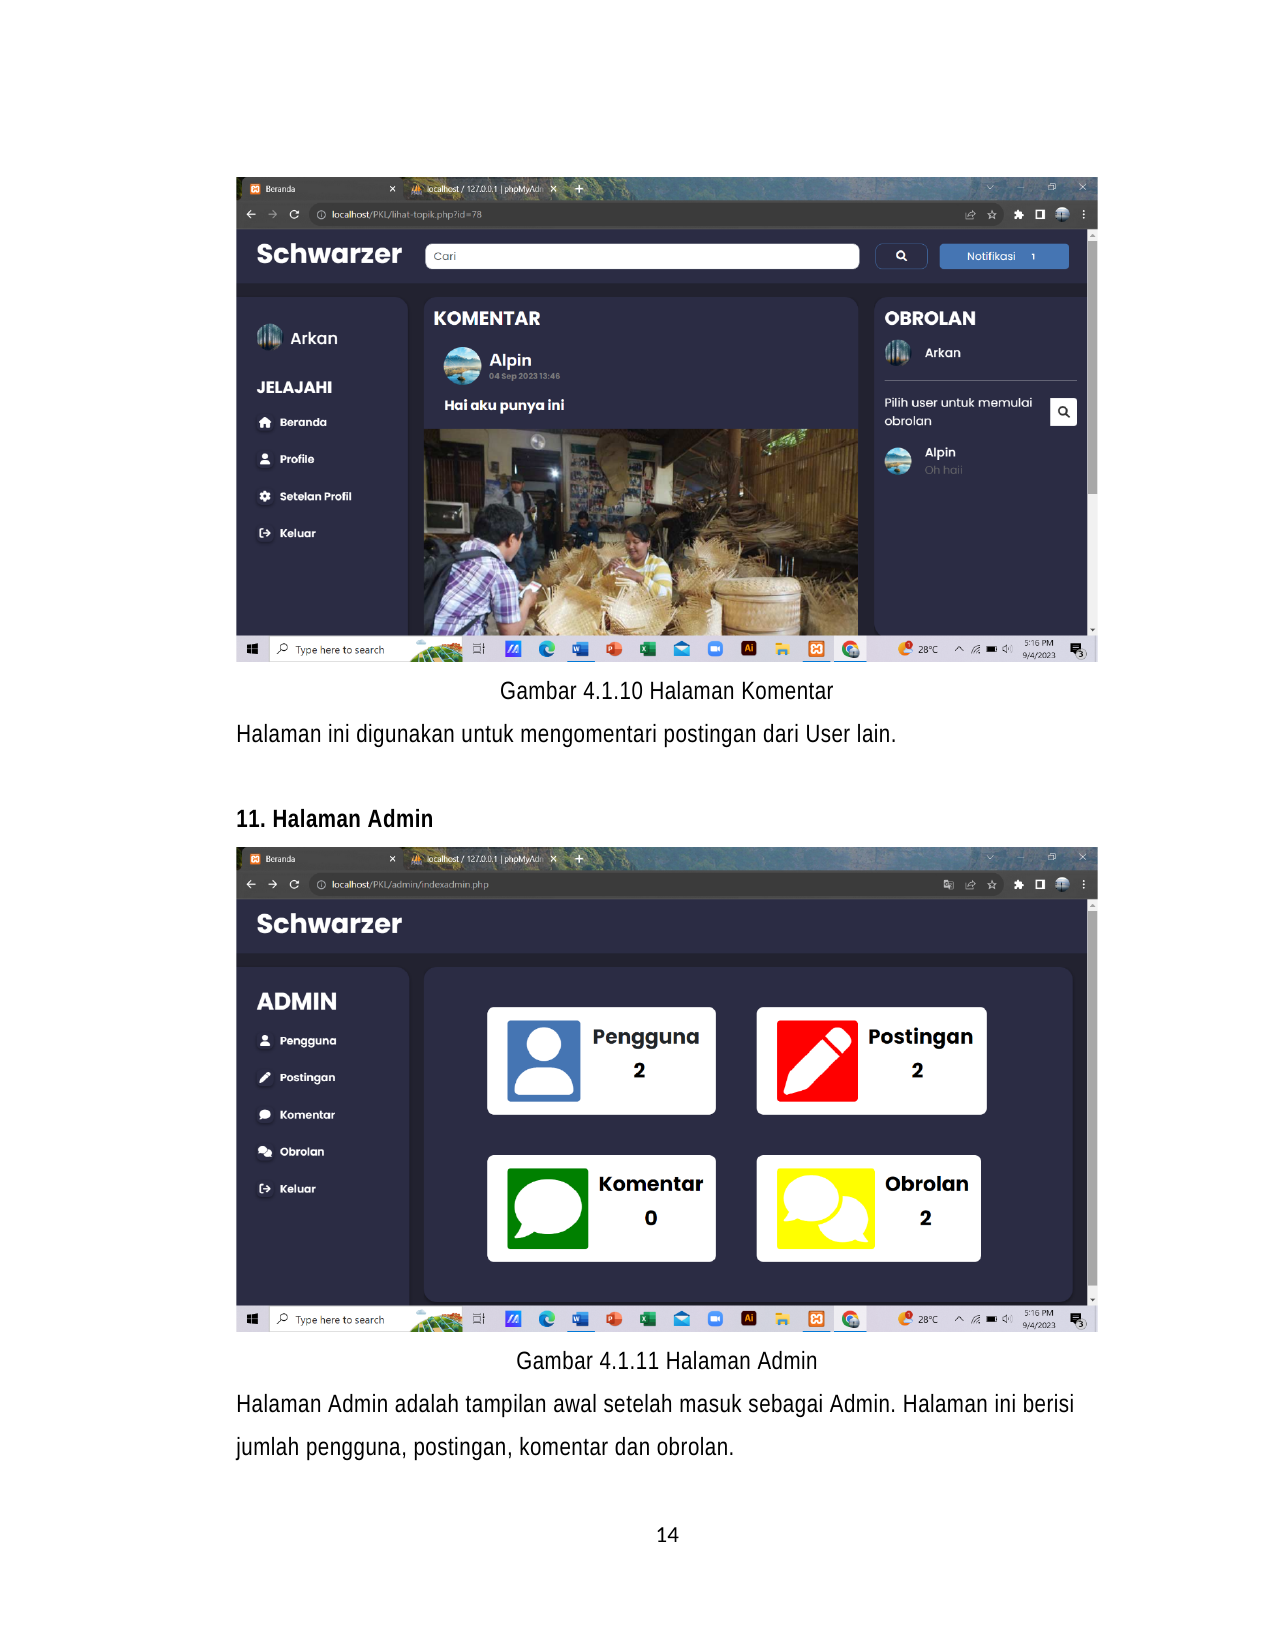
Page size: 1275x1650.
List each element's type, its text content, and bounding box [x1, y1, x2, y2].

text Halaman ini digunakan untuk mengomentari postingan dari User lain. [236, 719, 1098, 747]
picture [236, 177, 1098, 662]
picture [236, 847, 1098, 1332]
text 11. Halaman Admin [236, 804, 1098, 833]
text Halaman Admin adalah tampilan awal setelah masuk sebagai Admin. Halaman ini berisi jumlah pengguna, postingan, komentar dan obrolan. [236, 1389, 1098, 1460]
text Gambar 4.1.10 Halaman Komentar [236, 676, 1098, 704]
text Gambar 4.1.11 Halaman Admin [236, 1346, 1098, 1374]
